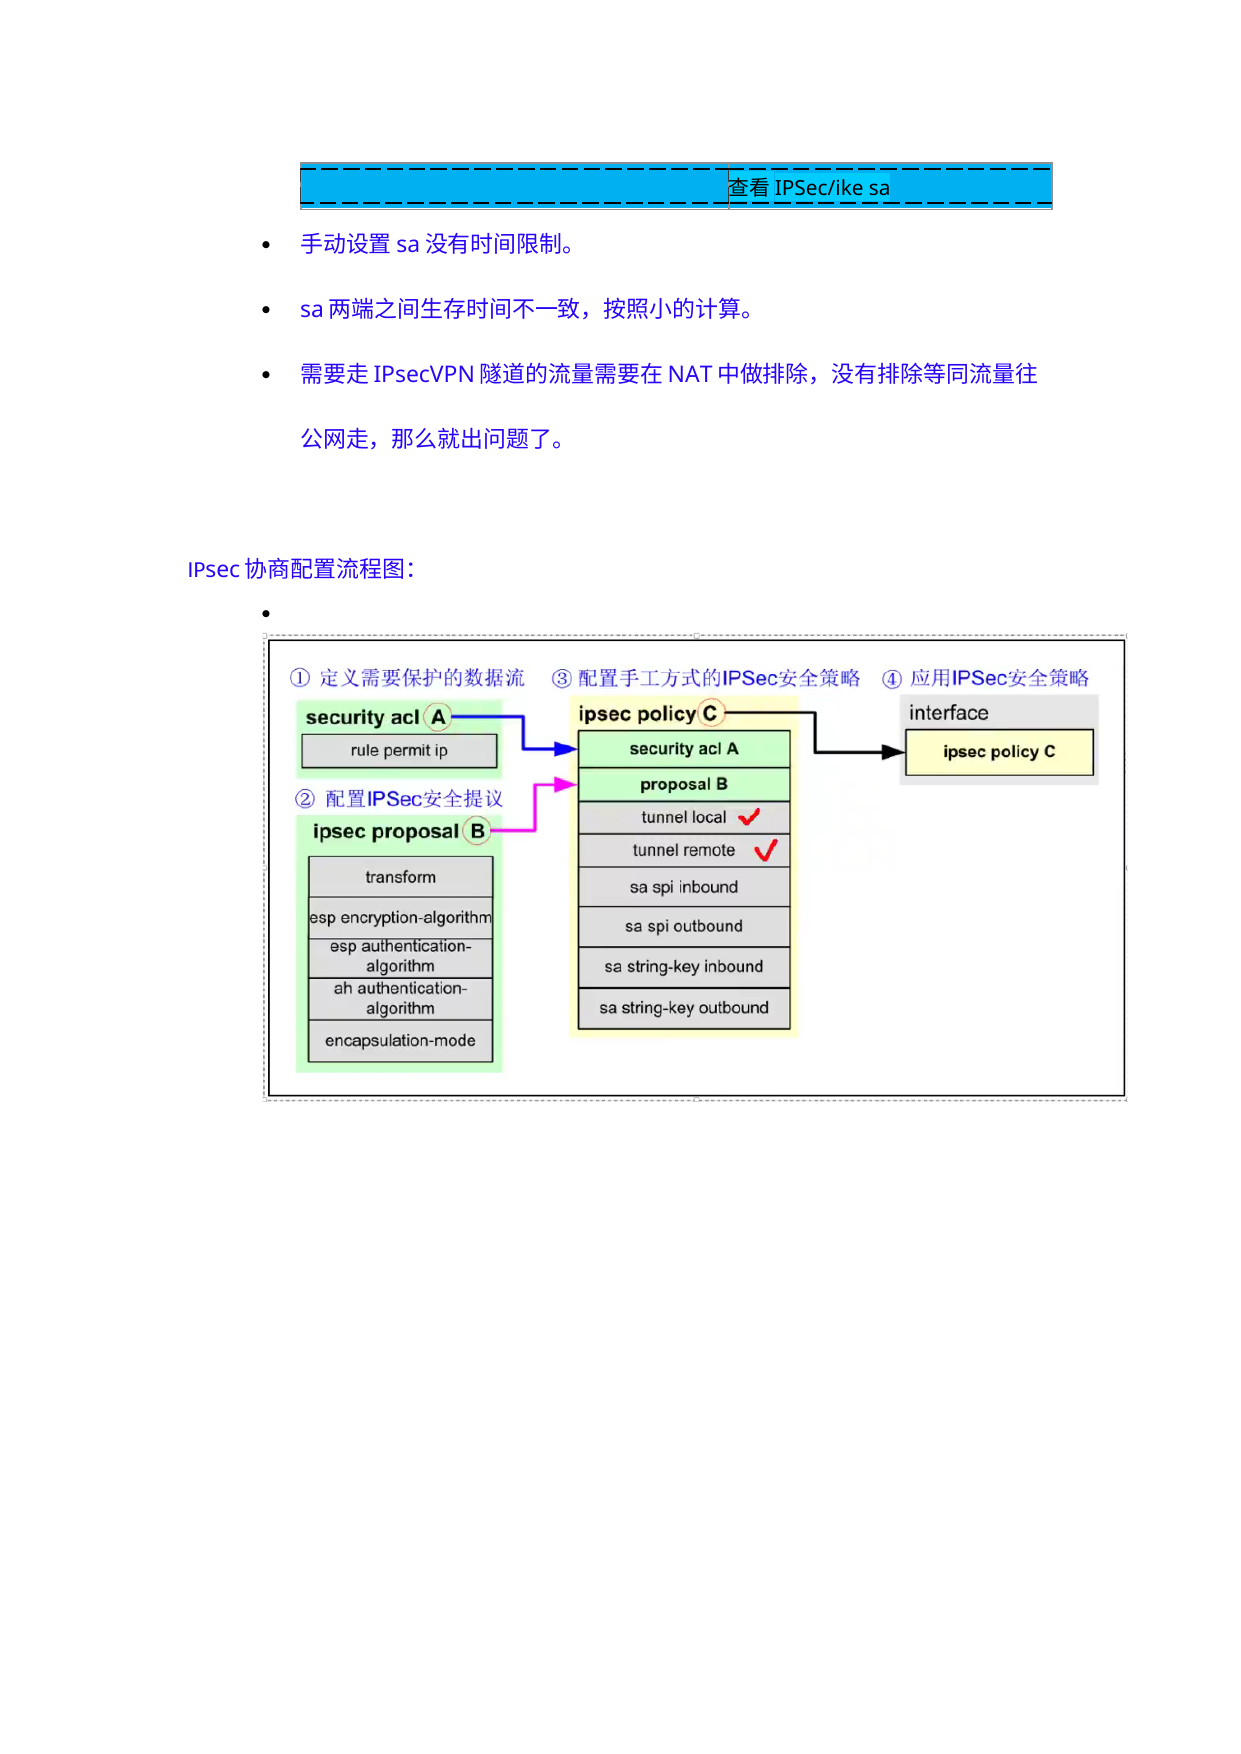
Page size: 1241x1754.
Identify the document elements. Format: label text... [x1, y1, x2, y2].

text IPsec协商配置流程图： [187, 535, 1053, 600]
table_cell 查看IPSec/ike sa [730, 164, 1051, 208]
picture [262, 632, 1128, 1102]
table_cell [302, 164, 728, 208]
list 需要走IPsecVPN隧道的流量需要在NAT中做排除，没有排除等同流量往公网走，那么就出问题了。 [262, 340, 1053, 470]
list 手动设置sa没有时间限制。 [262, 210, 1053, 275]
list sa两端之间生存时间不一致，按照小的计算。 [262, 275, 1053, 340]
